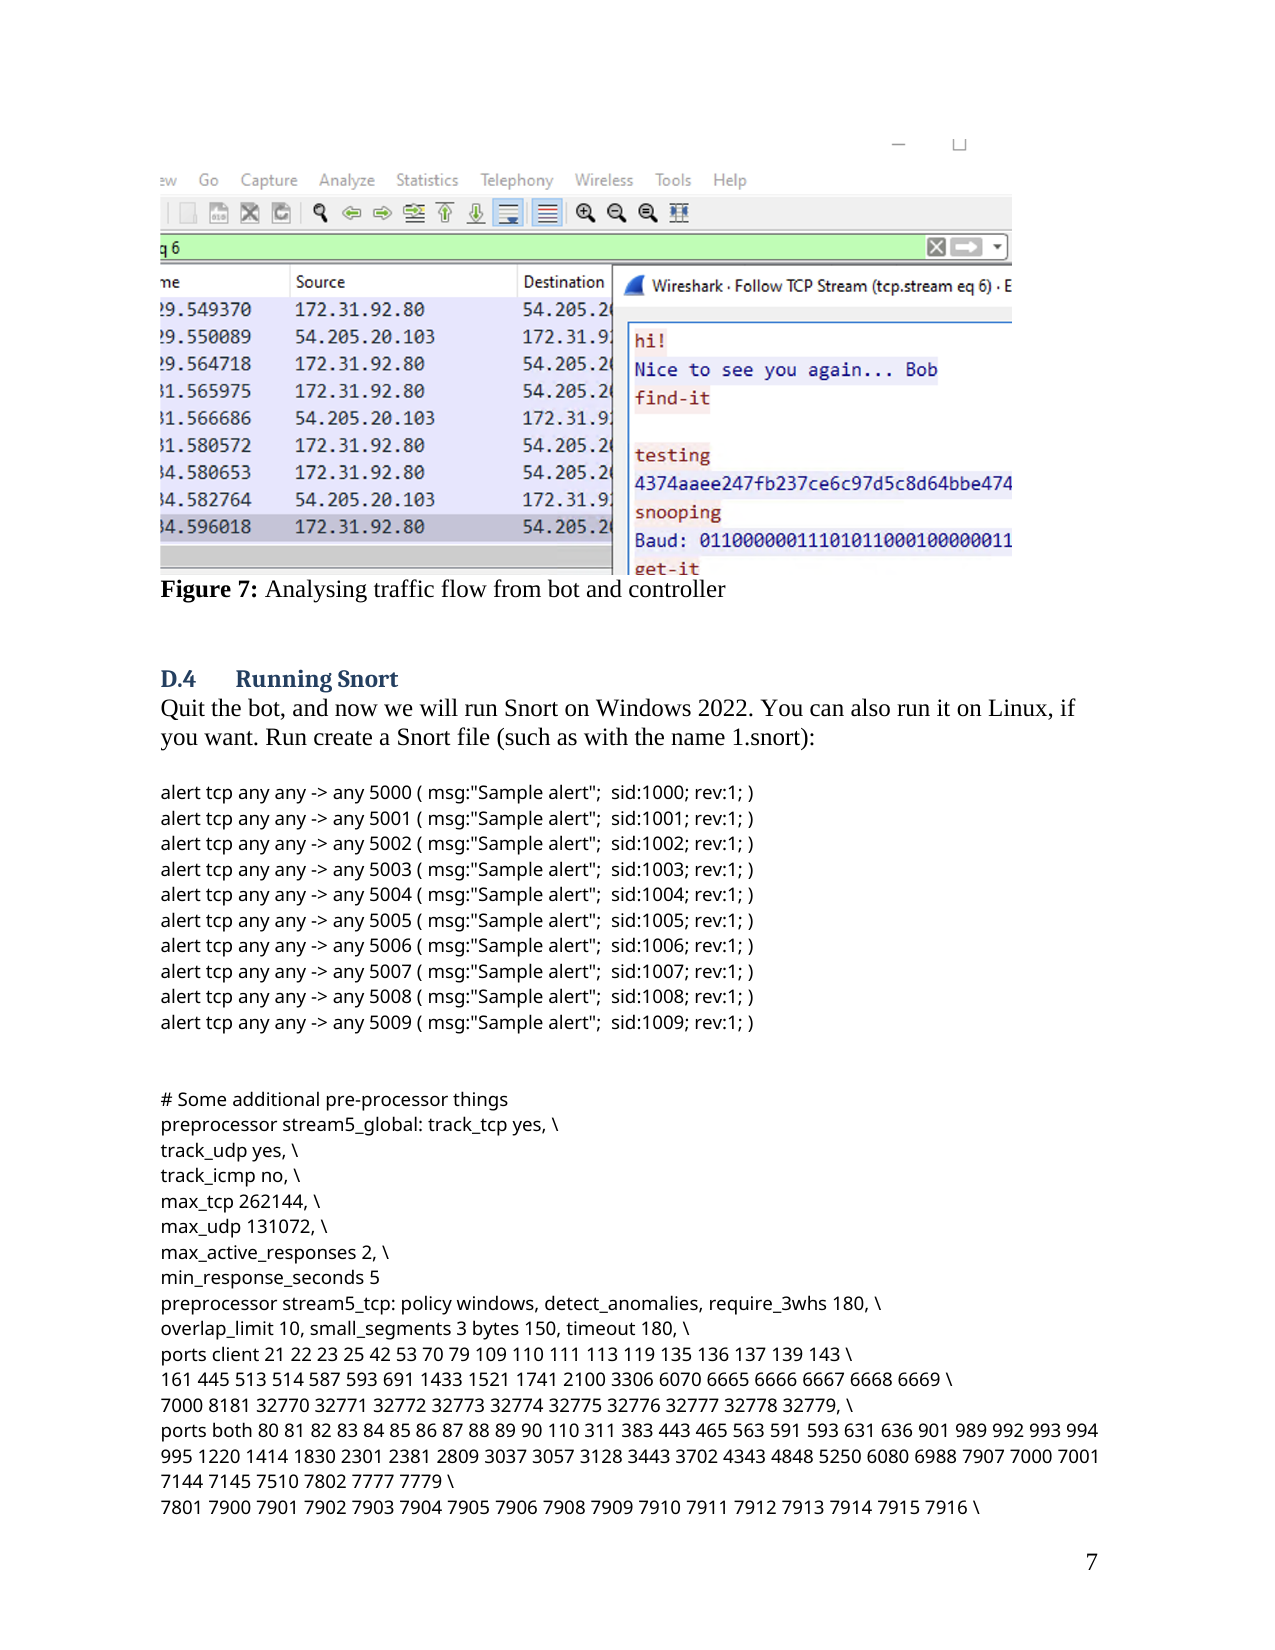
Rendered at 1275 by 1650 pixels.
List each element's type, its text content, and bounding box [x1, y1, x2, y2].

text alert tcp any any -> any 5007 ( msg:"Sample alert"; sid:1007; rev:1; ) [160, 958, 1110, 984]
text alert tcp any any -> any 5009 ( msg:"Sample alert"; sid:1009; rev:1; ) [160, 1009, 1110, 1035]
text preprocessor stream5_tcp: policy windows, detect_anomalies, require_3whs 180, \ [160, 1290, 1110, 1316]
text # Some additional pre-processor things [160, 1086, 1110, 1111]
text track_udp yes, \ [160, 1137, 1110, 1162]
text alert tcp any any -> any 5006 ( msg:"Sample alert"; sid:1006; rev:1; ) [160, 933, 1110, 958]
text min_response_seconds 5 [160, 1264, 1110, 1290]
text alert tcp any any -> any 5004 ( msg:"Sample alert"; sid:1004; rev:1; ) [160, 882, 1110, 907]
text alert tcp any any -> any 5001 ( msg:"Sample alert"; sid:1001; rev:1; ) [160, 805, 1110, 831]
text Quit the bot, and now we will run Snort on Windows 2022. You can also run it on Linux, if you want. Run create a Snort file (such as with the name 1.snort): [160, 693, 1110, 751]
text alert tcp any any -> any 5008 ( msg:"Sample alert"; sid:1008; rev:1; ) [160, 984, 1110, 1009]
text max_tcp 262144, \ [160, 1188, 1110, 1213]
text alert tcp any any -> any 5002 ( msg:"Sample alert"; sid:1002; rev:1; ) [160, 831, 1110, 856]
picture [160, 139, 1012, 575]
text max_active_responses 2, \ [160, 1239, 1110, 1264]
text 7801 7900 7901 7902 7903 7904 7905 7906 7908 7909 7910 7911 7912 7913 7914 7915 7916 \ [160, 1494, 1110, 1520]
text preprocessor stream5_global: track_tcp yes, \ [160, 1111, 1110, 1137]
text ports client 21 22 23 25 42 53 70 79 109 110 111 113 119 135 136 137 139 143 \ [160, 1341, 1110, 1367]
text ports both 80 81 82 83 84 85 86 87 88 89 90 110 311 383 443 465 563 591 593 631 636 901 989 992 993 994 995 1220 1414 1830 2301 2381 2809 3037 3057 3128 3443 3702 4343 4848 5250 6080 6988 7907 7000 7001 7144 7145 7510 7802 7777 7779 \ [160, 1418, 1110, 1494]
text overlap_limit 10, small_segments 3 bytes 150, timeout 180, \ [160, 1316, 1110, 1341]
subtitle D.4 Running Snort [160, 664, 1110, 693]
text 7000 8181 32770 32771 32772 32773 32774 32775 32776 32777 32778 32779, \ [160, 1392, 1110, 1418]
text 161 445 513 514 587 593 691 1433 1521 1741 2100 3306 6070 6665 6666 6667 6668 6669 \ [160, 1367, 1110, 1392]
text Figure 7: Analysing traffic flow from bot and controller [160, 574, 1110, 603]
text max_udp 131072, \ [160, 1213, 1110, 1239]
text alert tcp any any -> any 5005 ( msg:"Sample alert"; sid:1005; rev:1; ) [160, 907, 1110, 933]
text alert tcp any any -> any 5003 ( msg:"Sample alert"; sid:1003; rev:1; ) [160, 856, 1110, 882]
text alert tcp any any -> any 5000 ( msg:"Sample alert"; sid:1000; rev:1; ) [160, 779, 1110, 805]
text track_icmp no, \ [160, 1162, 1110, 1188]
